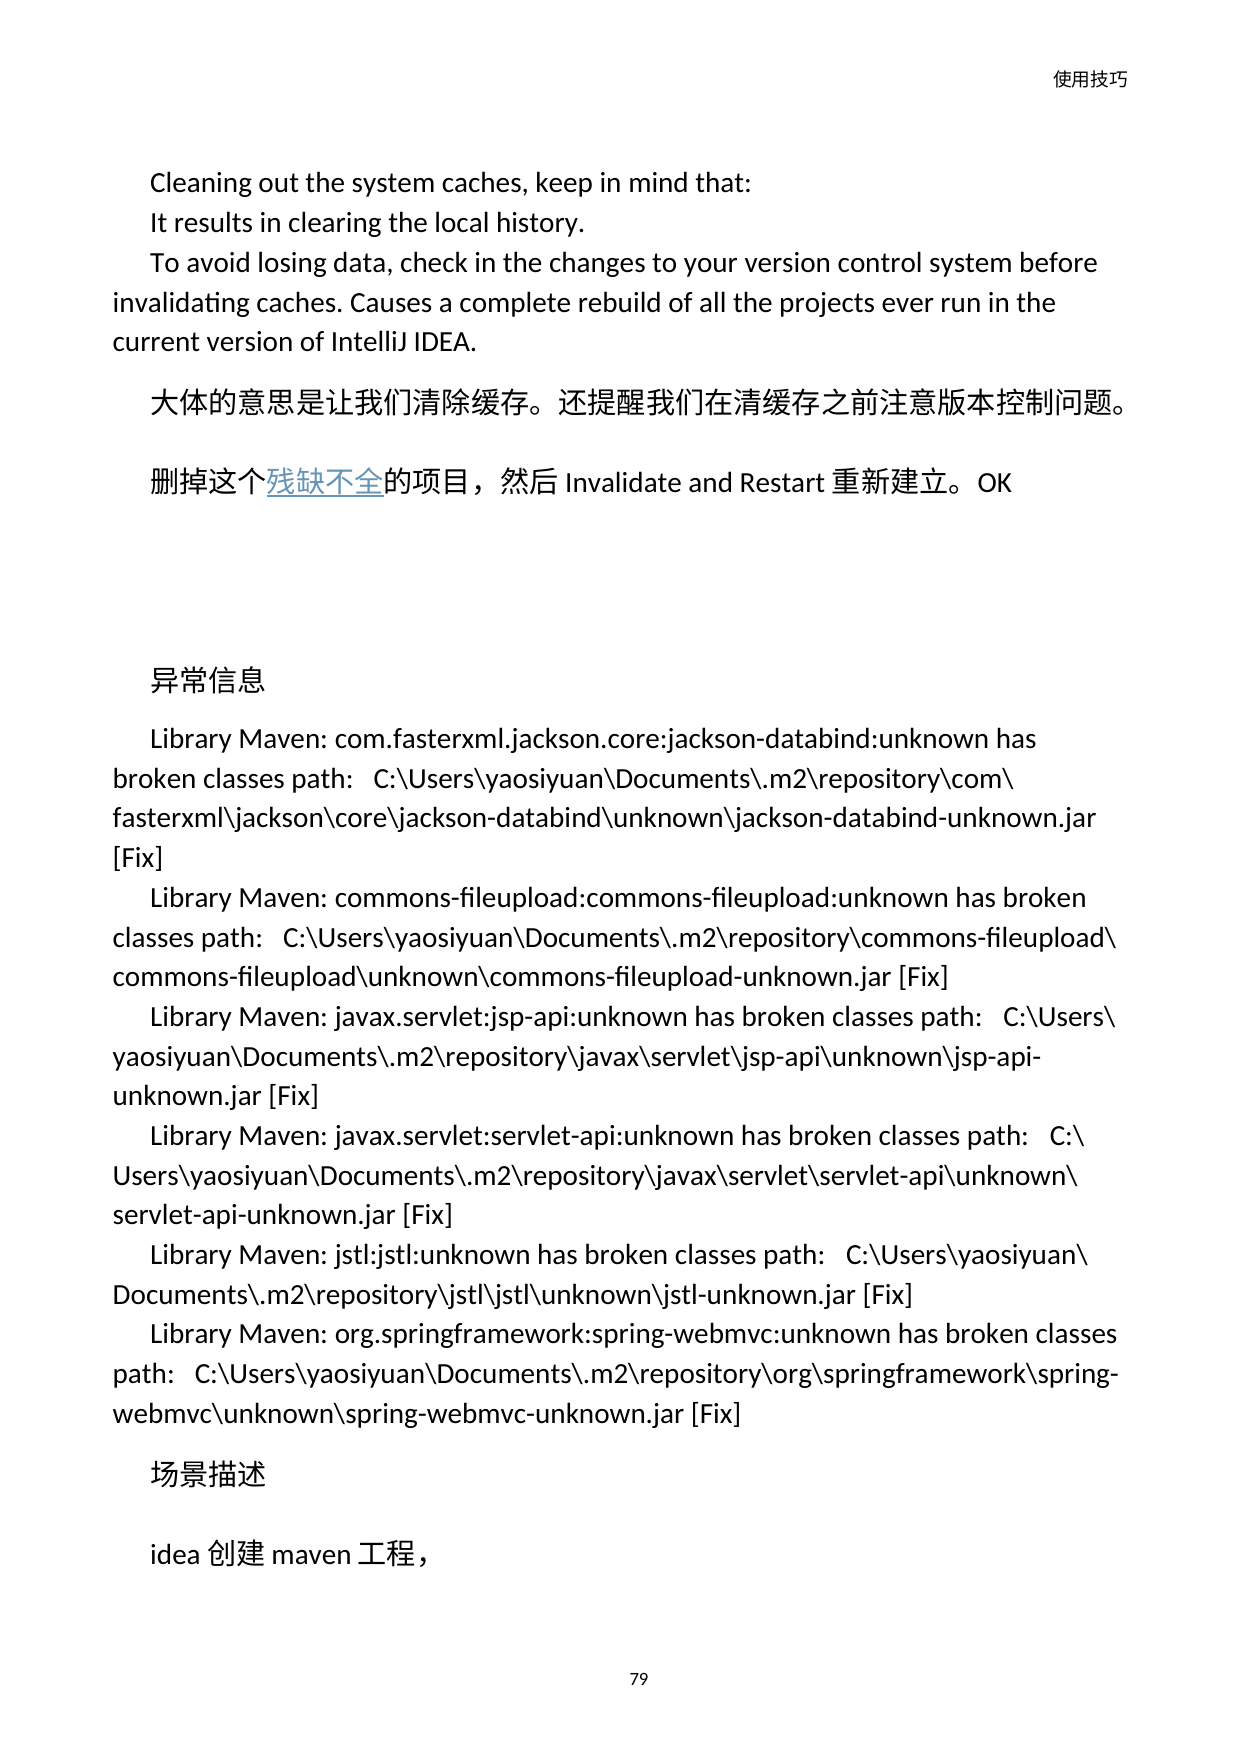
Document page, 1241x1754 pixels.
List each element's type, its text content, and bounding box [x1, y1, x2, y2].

text 场景描述 [112, 1433, 1128, 1512]
text 大体的意思是让我们清除缓存。还提醒我们在清缓存之前注意版本控制问题。 [112, 361, 1128, 440]
text Library Maven: commons-fileupload:commons-fileupload:unknown has broken classes path: C:\Users\yaosiyuan\Documents\.m2\repository\commons-fileupload\commons-fileupload\unknown\commons-fileupload-unknown.jar [Fix] [112, 877, 1128, 996]
text To avoid losing data, check in the changes to your version control system before invalidating caches. Causes a complete rebuild of all the projects ever run in the current version of IntelliJ IDEA. [112, 242, 1128, 361]
text 异常信息 [112, 639, 1128, 718]
text Library Maven: javax.servlet:jsp-api:unknown has broken classes path: C:\Users\yaosiyuan\Documents\.m2\repository\javax\servlet\jsp-api\unknown\jsp-api-unknown.jar [Fix] [112, 996, 1128, 1115]
text Library Maven: javax.servlet:servlet-api:unknown has broken classes path: C:\Users\yaosiyuan\Documents\.m2\repository\javax\servlet\servlet-api\unknown\servlet-api-unknown.jar [Fix] [112, 1115, 1128, 1234]
text Cleaning out the system caches, keep in mind that: [112, 163, 1128, 202]
text Library Maven: com.fasterxml.jackson.core:jackson-databind:unknown has broken classes path: C:\Users\yaosiyuan\Documents\.m2\repository\com\fasterxml\jackson\core\jackson-databind\unknown\jackson-databind-unknown.jar [Fix] [112, 718, 1128, 877]
text 删掉这个残缺不全的项目，然后 Invalidate and Restart 重新建立。OK [112, 440, 1128, 520]
text It results in clearing the local history. [112, 202, 1128, 242]
text idea 创建maven工程， [112, 1512, 1128, 1591]
text Library Maven: org.springframework:spring-webmvc:unknown has broken classes path: C:\Users\yaosiyuan\Documents\.m2\repository\org\springframework\spring-webmvc\unknown\spring-webmvc-unknown.jar [Fix] [112, 1313, 1128, 1433]
text Library Maven: jstl:jstl:unknown has broken classes path: C:\Users\yaosiyuan\Documents\.m2\repository\jstl\jstl\unknown\jstl-unknown.jar [Fix] [112, 1234, 1128, 1313]
